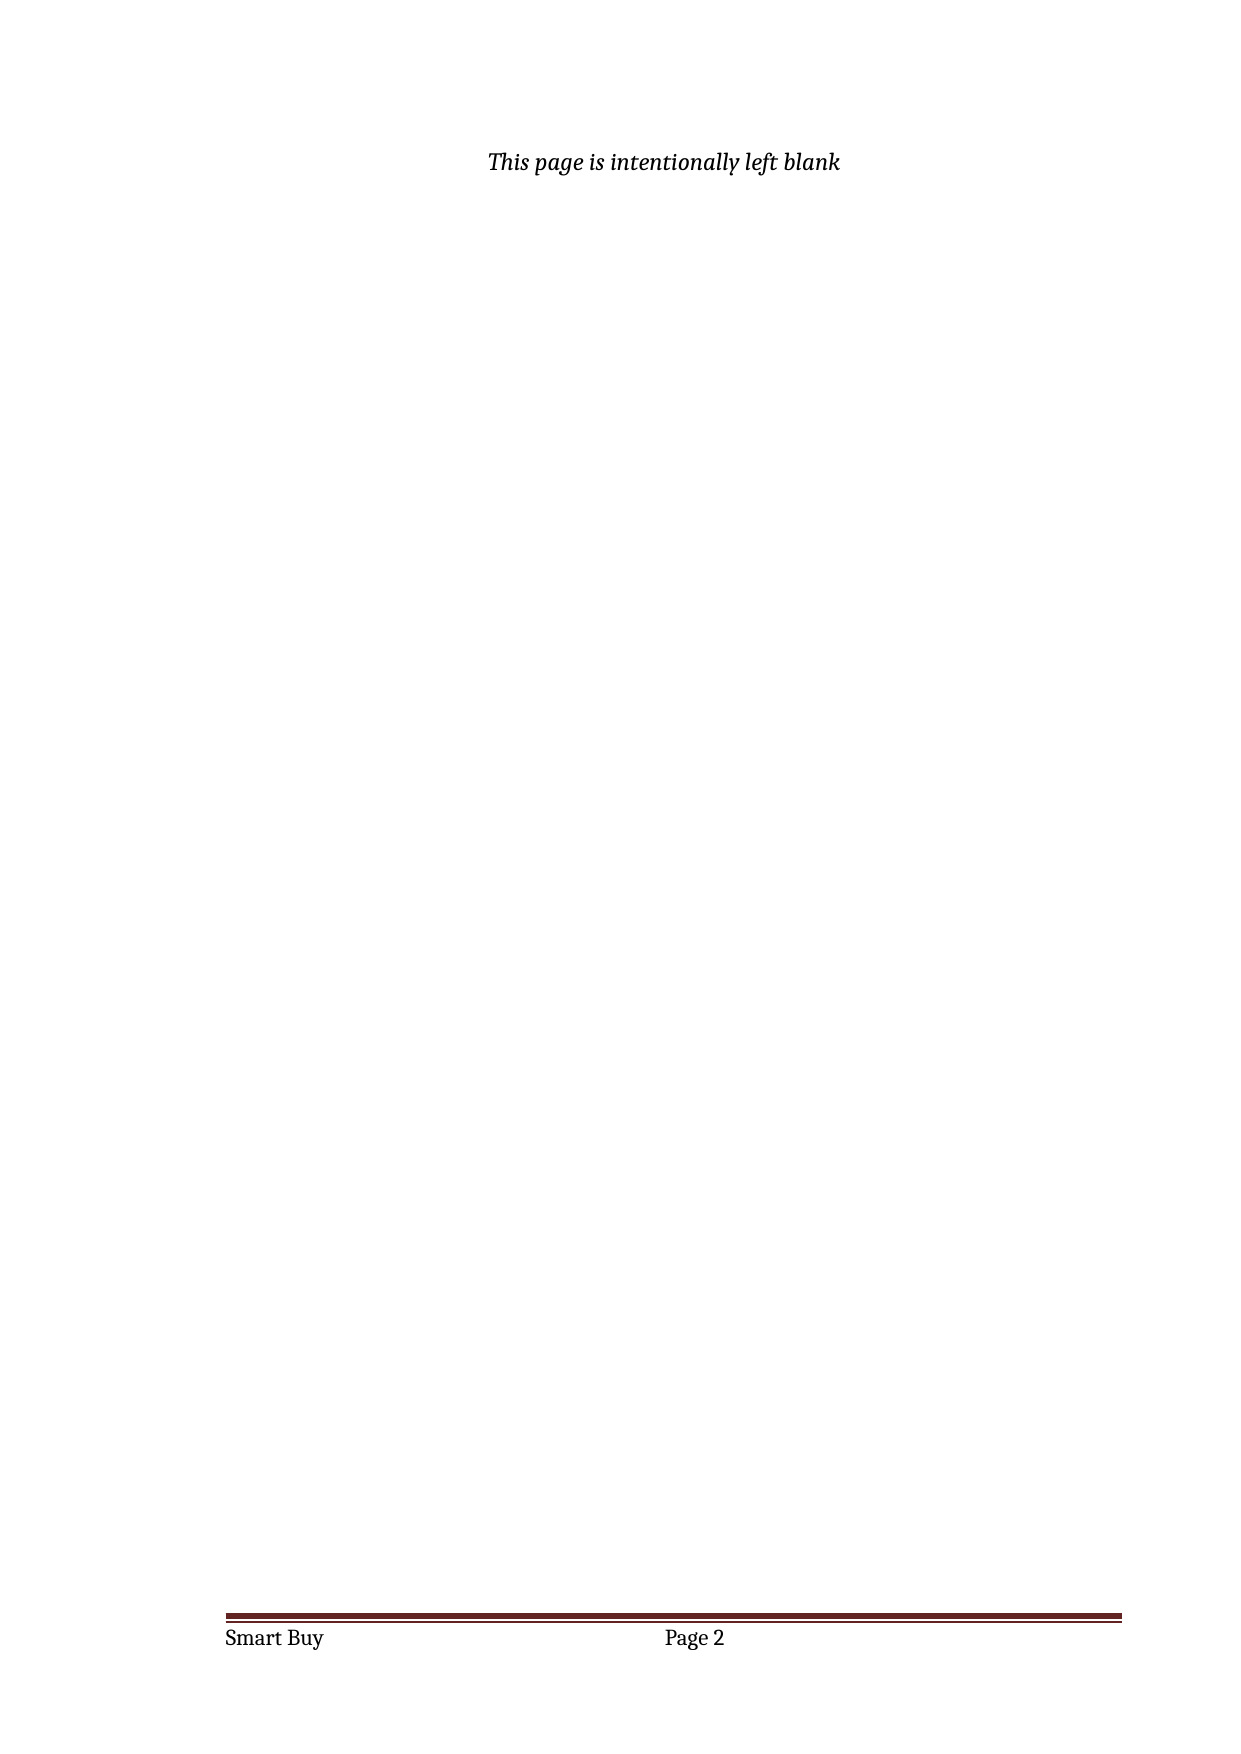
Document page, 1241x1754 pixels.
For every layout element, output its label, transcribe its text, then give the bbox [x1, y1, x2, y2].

text This page is intentionally left blank [207, 148, 1122, 176]
